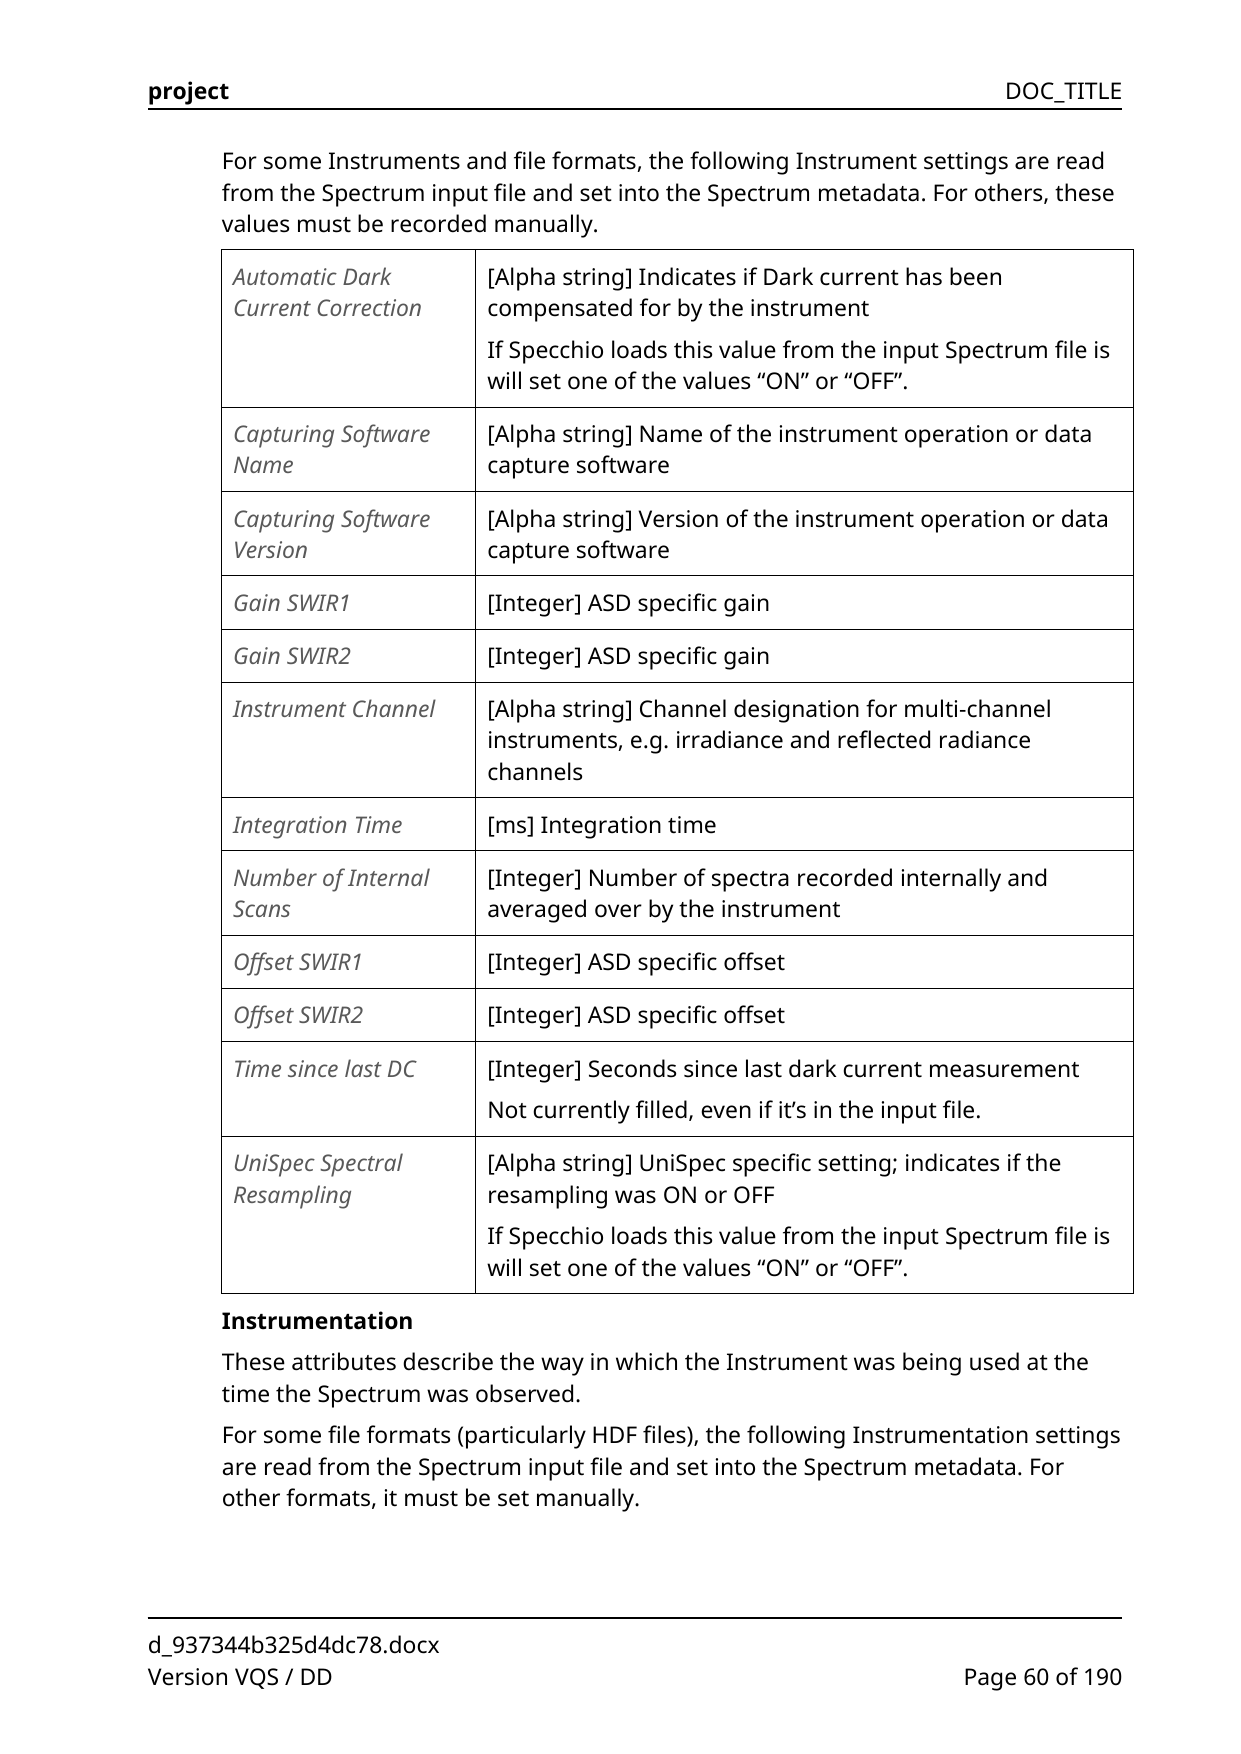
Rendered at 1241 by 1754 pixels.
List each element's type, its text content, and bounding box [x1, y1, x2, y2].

table_cell Gain SWIR2 [222, 630, 475, 682]
table_cell Capturing Software Version [222, 492, 475, 575]
table_cell [Integer] ASD specific gain [476, 630, 1133, 682]
text from the input file. For others, these values must be recorded manually. [222, 145, 1122, 239]
table_cell Time since last DC [222, 1042, 475, 1136]
table_cell Integration Time [222, 798, 475, 850]
table_cell [Integer] ASD specific offset [476, 936, 1133, 988]
table_cell UniSpec Spectral Resampling [222, 1137, 475, 1293]
table_cell [ms] Integration time [476, 798, 1133, 850]
table_cell [Alpha string] Channel designation for multi-channel instruments, e.g. irradiance and reflected radiance channels [476, 683, 1133, 797]
table_header Automatic Dark Current Correction [222, 250, 475, 407]
table_cell Number of Internal Scans [222, 851, 475, 935]
table_cell Instrument Channel [222, 683, 475, 797]
table_cell [Integer] Seconds since last dark current measurement Not currently filled, even if it’s in the input file. [476, 1042, 1133, 1136]
table_cell [Alpha string] Name of the instrument operation or data capture software [476, 408, 1133, 491]
table_cell Gain SWIR1 [222, 576, 475, 628]
table_cell [Alpha string] Version of the instrument operation or data capture software [476, 492, 1133, 575]
table_cell [Integer] Number of spectra recorded internally and averaged over by the instrument [476, 851, 1133, 935]
text the [222, 1346, 1122, 1409]
table_cell Offset SWIR1 [222, 936, 475, 988]
text Instrumentation [222, 1304, 1122, 1336]
table_header [Alpha string] Indicates if Dark current has been compensated for by the instrument If Specchio loads this value from the input Spectrum file is will set one of the values “ON” or “OFF”. [476, 250, 1133, 407]
text For other formats, it must be set manually. [222, 1419, 1122, 1513]
table_cell Capturing Software Name [222, 408, 475, 491]
table_cell [Integer] ASD specific gain [476, 576, 1133, 628]
table_cell Offset SWIR2 [222, 989, 475, 1041]
table_cell [Integer] ASD specific offset [476, 989, 1133, 1041]
table_cell [Alpha string] UniSpec specific setting; indicates if the resampling was ON or OFF If Specchio loads this value from the input Spectrum file is will set one of the values “ON” or “OFF”. [476, 1137, 1133, 1293]
